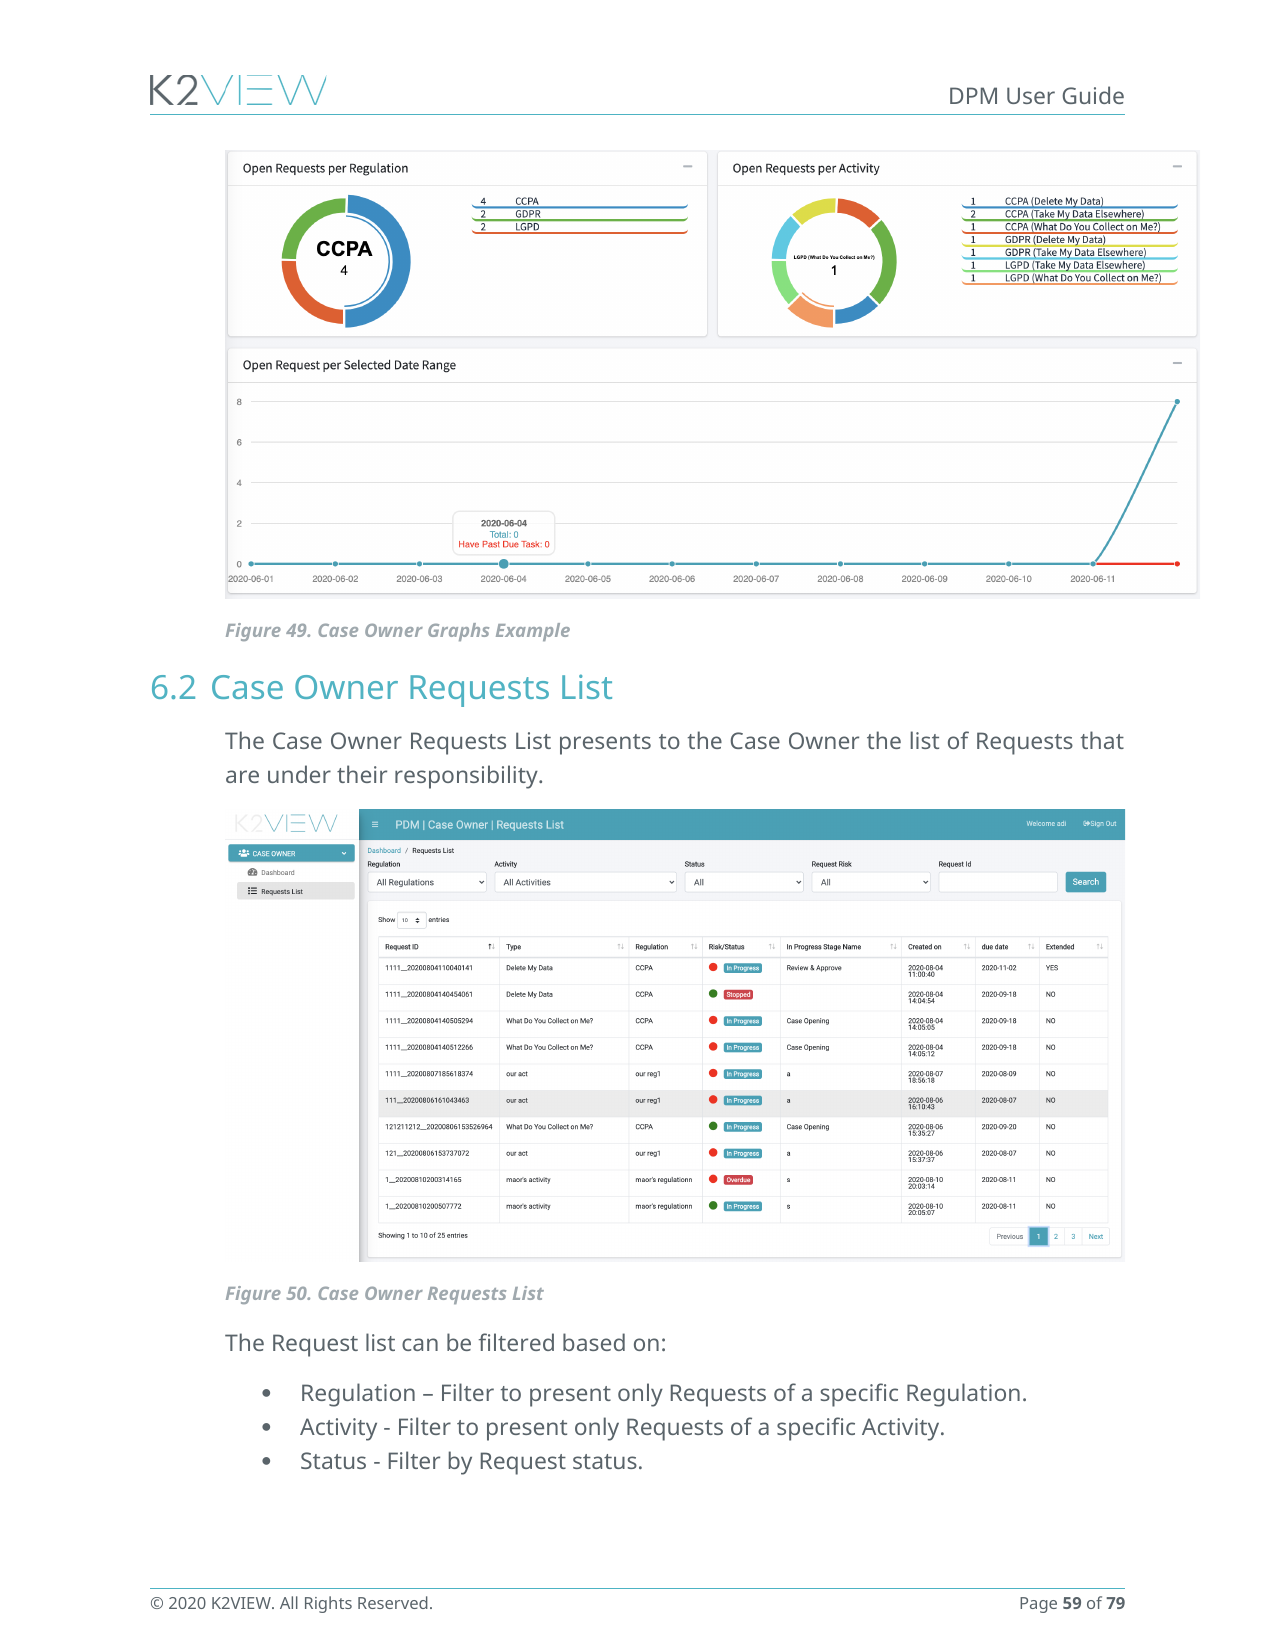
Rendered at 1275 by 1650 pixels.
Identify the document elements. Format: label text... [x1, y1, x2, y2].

picture [225, 150, 1200, 599]
list Activity - Filter to present only Requests of a specific Activity. [262, 1411, 1125, 1442]
list Regulation – Filter to present only Requests of a specific Regulation. [262, 1377, 1125, 1409]
text The Case Owner Requests List presents to the Case Owner the list of Requests that are under their responsibility. [225, 725, 1125, 790]
text Figure 50. Case Owner Requests List [225, 1281, 1125, 1306]
list Status - Filter by Request status. [262, 1445, 1125, 1476]
picture [225, 809, 1125, 1262]
text Figure 49. Case Owner Graphs Example [225, 617, 1125, 643]
text The Request list can be filtered based on: [225, 1327, 1125, 1358]
picture [150, 75, 327, 105]
subtitle Case Owner Requests List [150, 664, 1125, 709]
